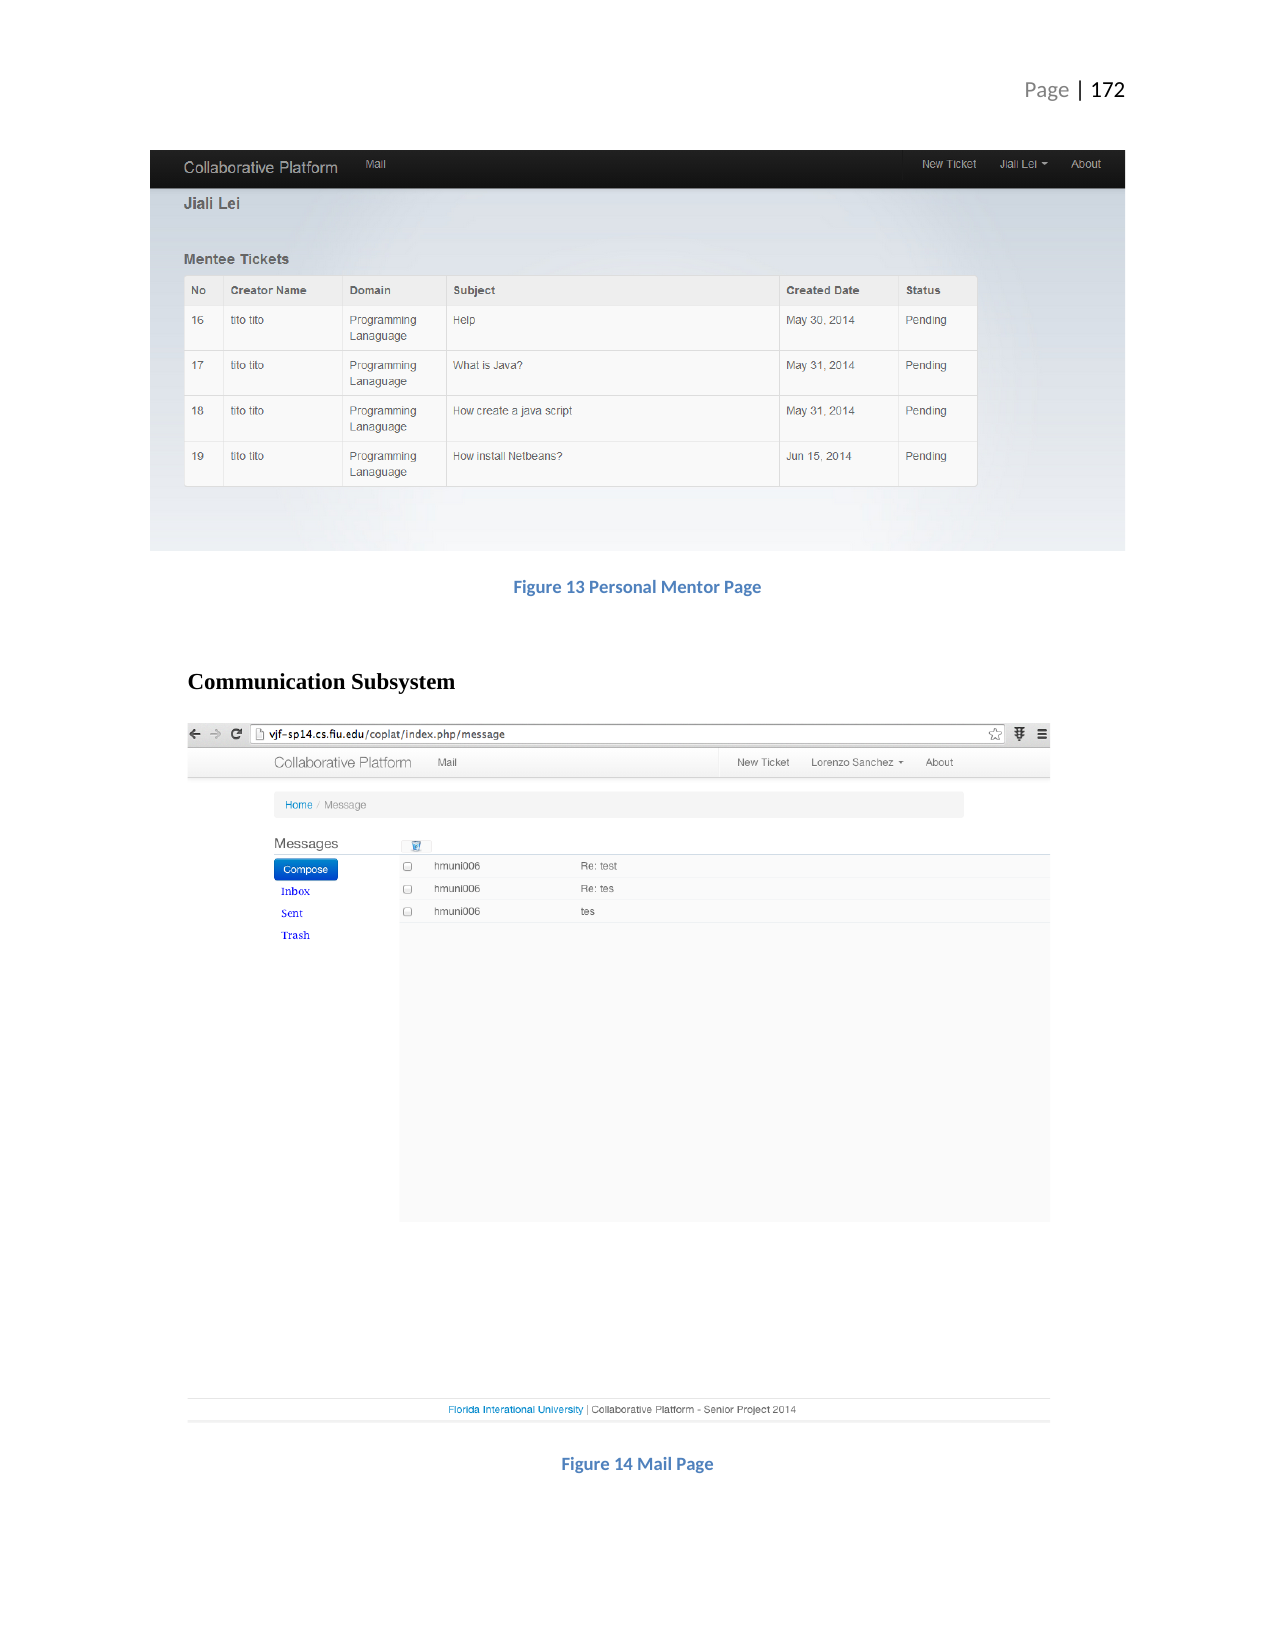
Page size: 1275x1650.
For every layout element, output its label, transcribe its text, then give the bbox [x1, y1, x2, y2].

text Figure 13 Personal Mentor Page [150, 576, 1125, 598]
text Figure 14 Mail Page [150, 1452, 1125, 1474]
picture [150, 150, 1125, 551]
text Communication Subsystem [187, 668, 1125, 694]
picture [187, 723, 1050, 1423]
